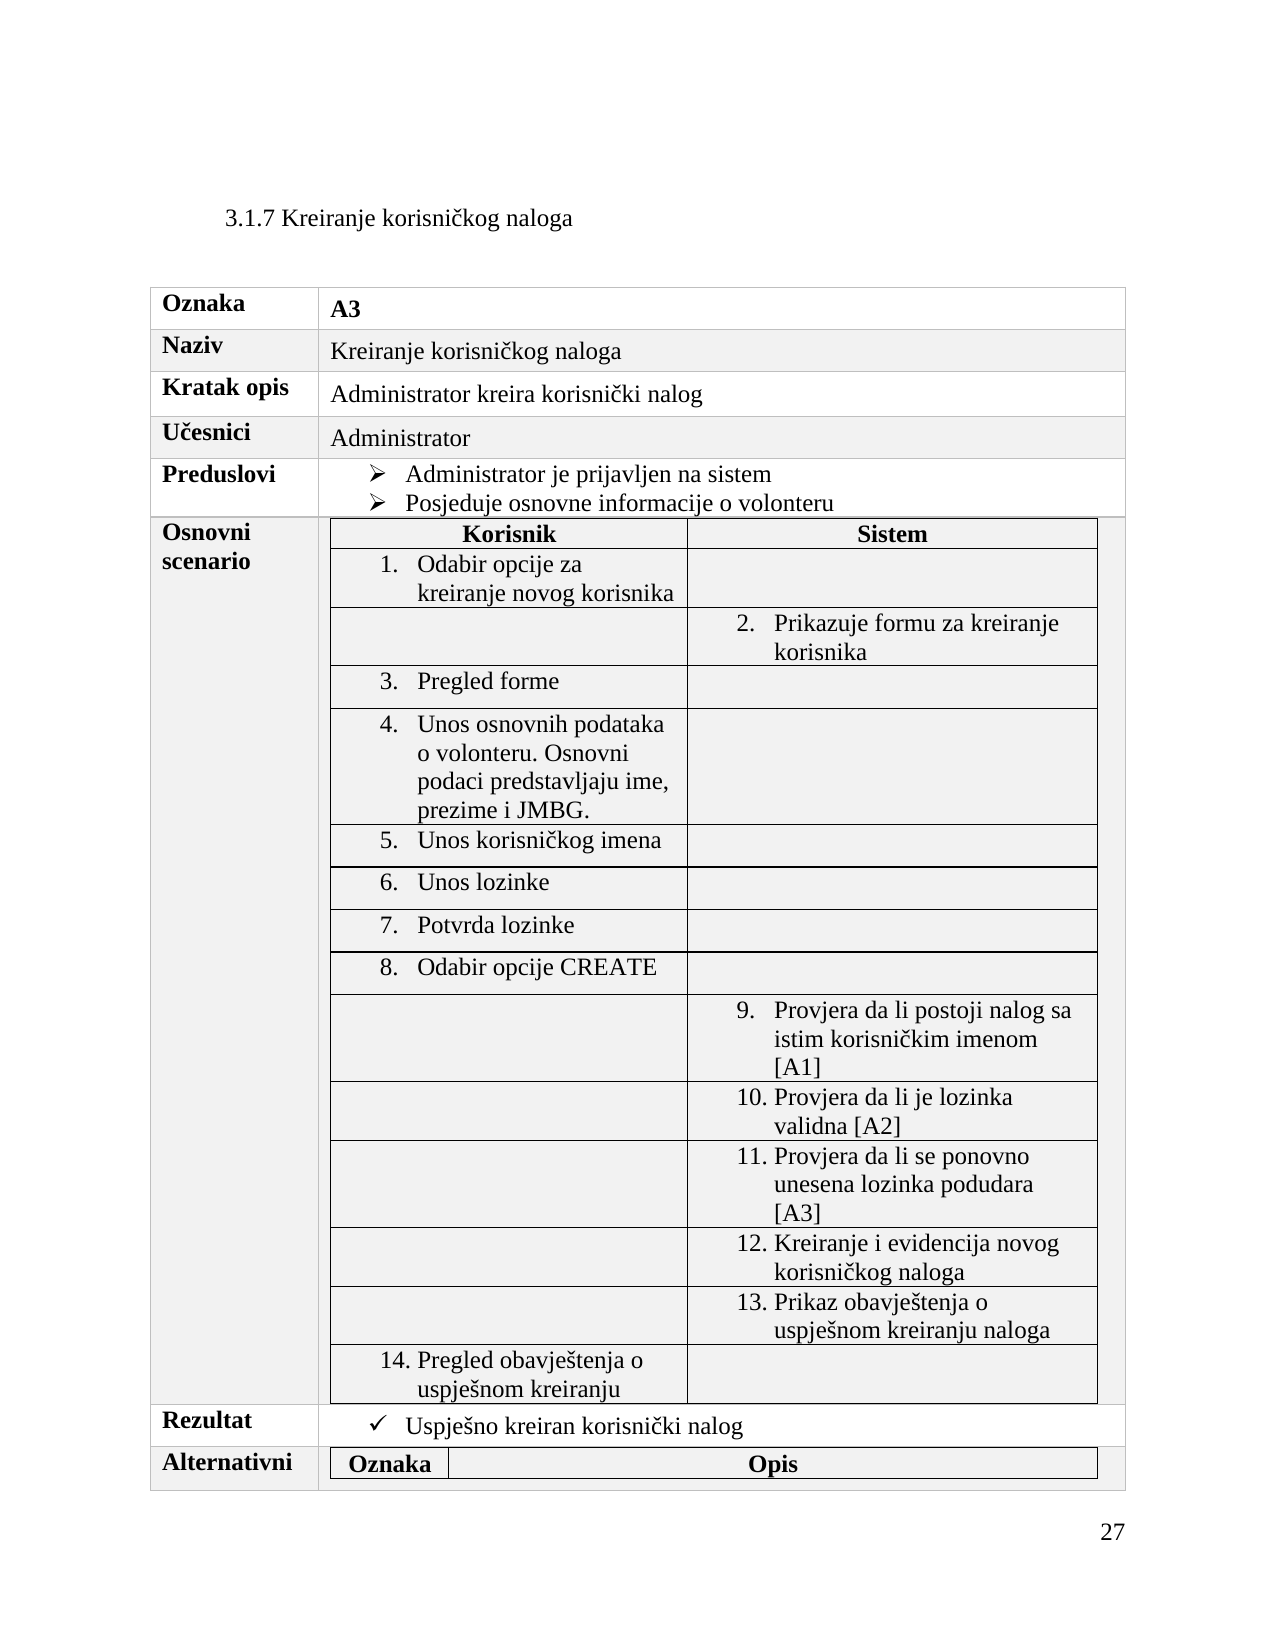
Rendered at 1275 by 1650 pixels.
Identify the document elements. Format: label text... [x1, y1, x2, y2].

table_cell Učesnici [151, 417, 318, 458]
table_cell [1098, 518, 1125, 1404]
table_cell [331, 709, 687, 824]
table_cell Rezultat [151, 1405, 318, 1446]
table_cell Naziv [151, 330, 318, 371]
table_header A3 [319, 288, 1125, 329]
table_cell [151, 1447, 318, 1490]
table_cell Administrator je prijavljen na sistem Posjeduje osnovne informacije o volonteru [319, 459, 1125, 516]
table_cell [688, 995, 1097, 1081]
table_cell [331, 868, 687, 909]
table_cell [688, 953, 1097, 994]
table_cell [331, 1141, 687, 1227]
table_cell Kreiranje korisničkog naloga [319, 330, 1125, 371]
table_cell [688, 1141, 1097, 1227]
table_cell [331, 666, 687, 708]
table_cell [688, 1228, 1097, 1286]
table_cell [688, 549, 1097, 607]
table_cell [331, 995, 687, 1081]
table_cell [331, 519, 687, 548]
table_cell Administrator [319, 417, 1125, 458]
table_cell [331, 953, 687, 994]
subtitle 3.1.7 Kreiranje korisničkog naloga [150, 203, 1125, 232]
table_header Oznaka [151, 288, 318, 329]
table_cell [688, 709, 1097, 824]
table_cell Preduslovi [151, 459, 318, 516]
table_cell [331, 825, 687, 866]
table_cell [688, 519, 1097, 548]
table_cell [688, 910, 1097, 951]
table_cell [331, 549, 687, 607]
table_cell [331, 1228, 687, 1286]
table_cell [319, 518, 330, 1404]
table_cell [331, 608, 687, 665]
table_cell Administrator kreira korisnički nalog [319, 372, 1125, 416]
table_cell [688, 1287, 1097, 1344]
table_cell [688, 868, 1097, 909]
table_cell [331, 1082, 687, 1140]
table_cell Kratak opis [151, 372, 318, 416]
table_cell [688, 1345, 1097, 1403]
table_cell [688, 1082, 1097, 1140]
table_cell [331, 910, 687, 951]
table_cell [319, 1447, 1125, 1490]
table_cell [331, 1345, 687, 1403]
table_cell [331, 1287, 687, 1344]
table_cell [688, 666, 1097, 708]
table_cell Osnovni scenario [151, 518, 318, 1404]
table_cell [688, 608, 1097, 665]
table_cell [688, 825, 1097, 866]
table_cell Uspješno kreiran korisnički nalog [319, 1405, 1125, 1446]
